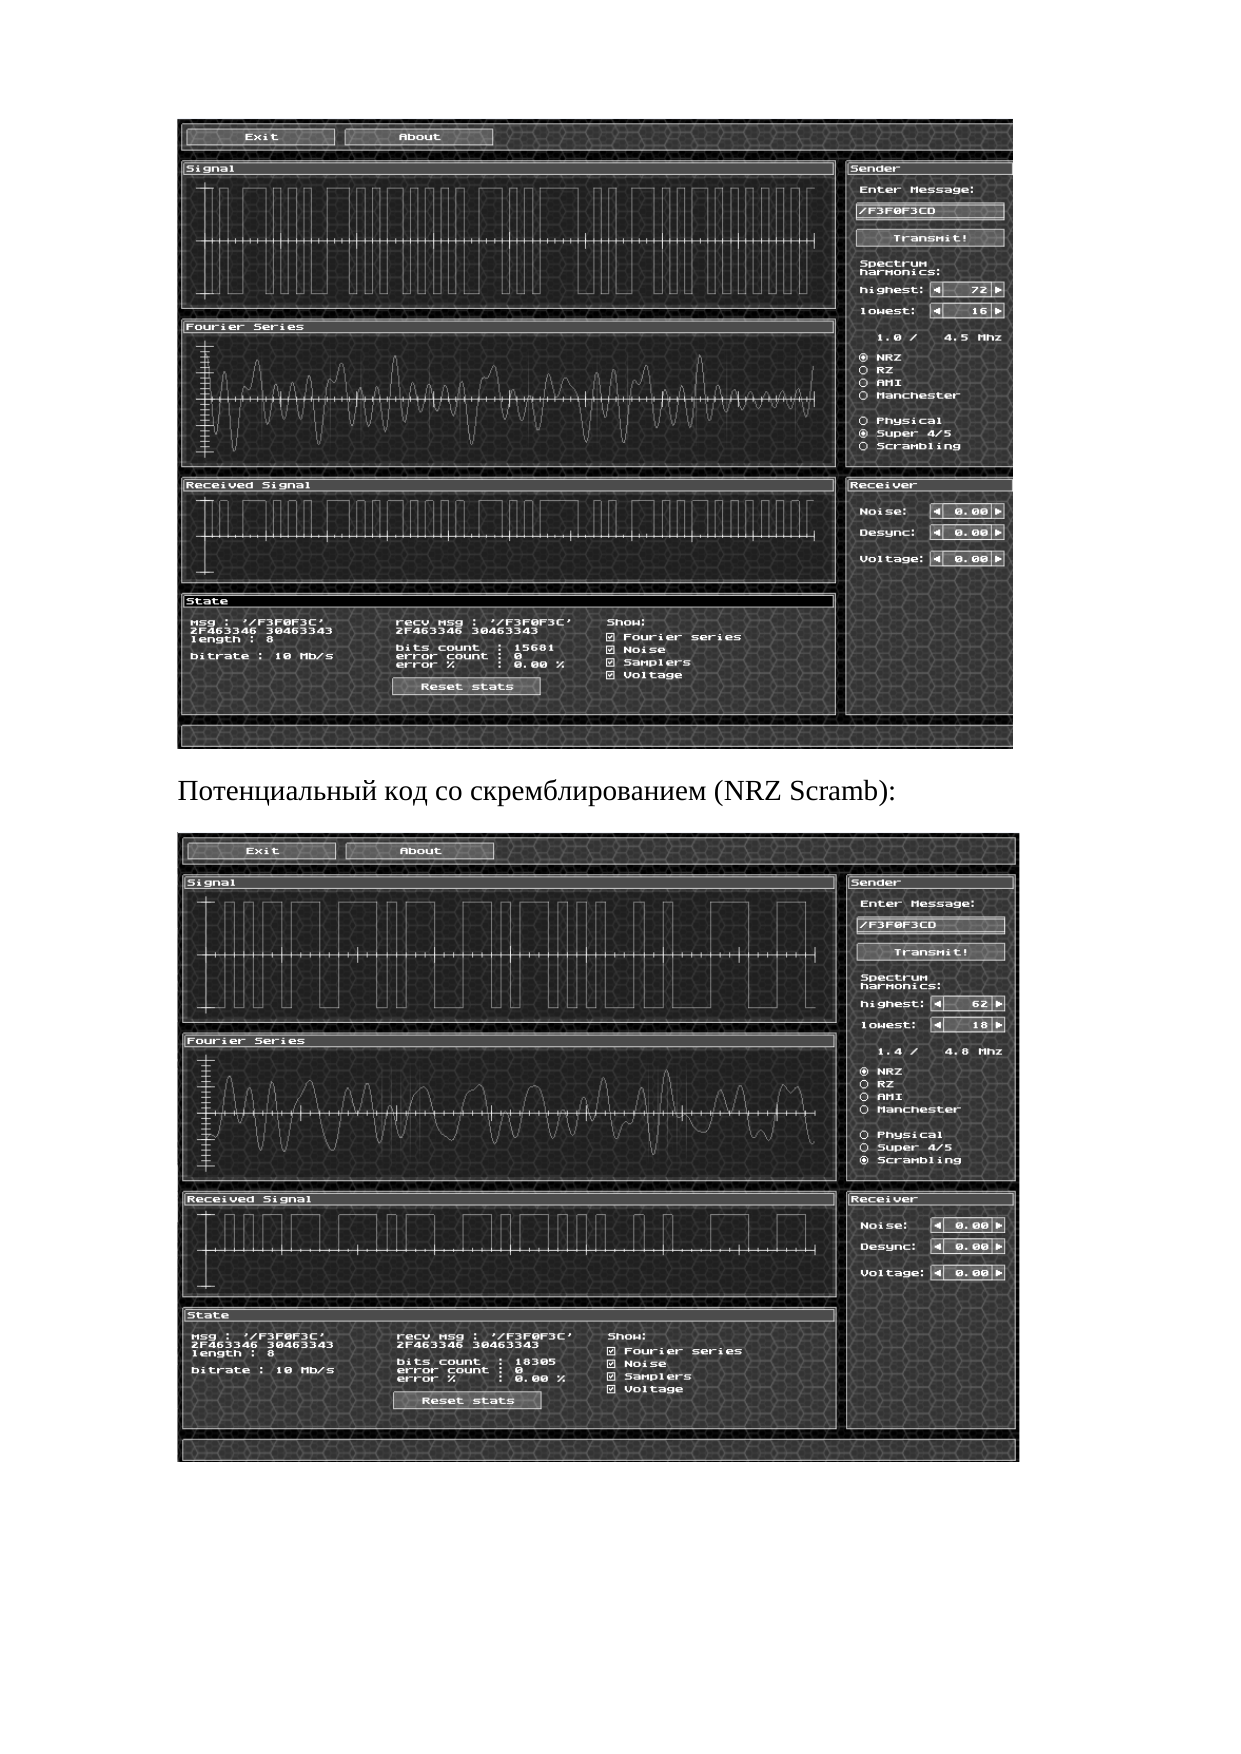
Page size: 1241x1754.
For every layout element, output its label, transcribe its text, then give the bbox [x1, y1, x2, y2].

picture [177, 118, 1013, 749]
text Потенциальный код со скремблированием (NRZ Scramb): [177, 773, 1152, 807]
picture [177, 832, 1020, 1462]
